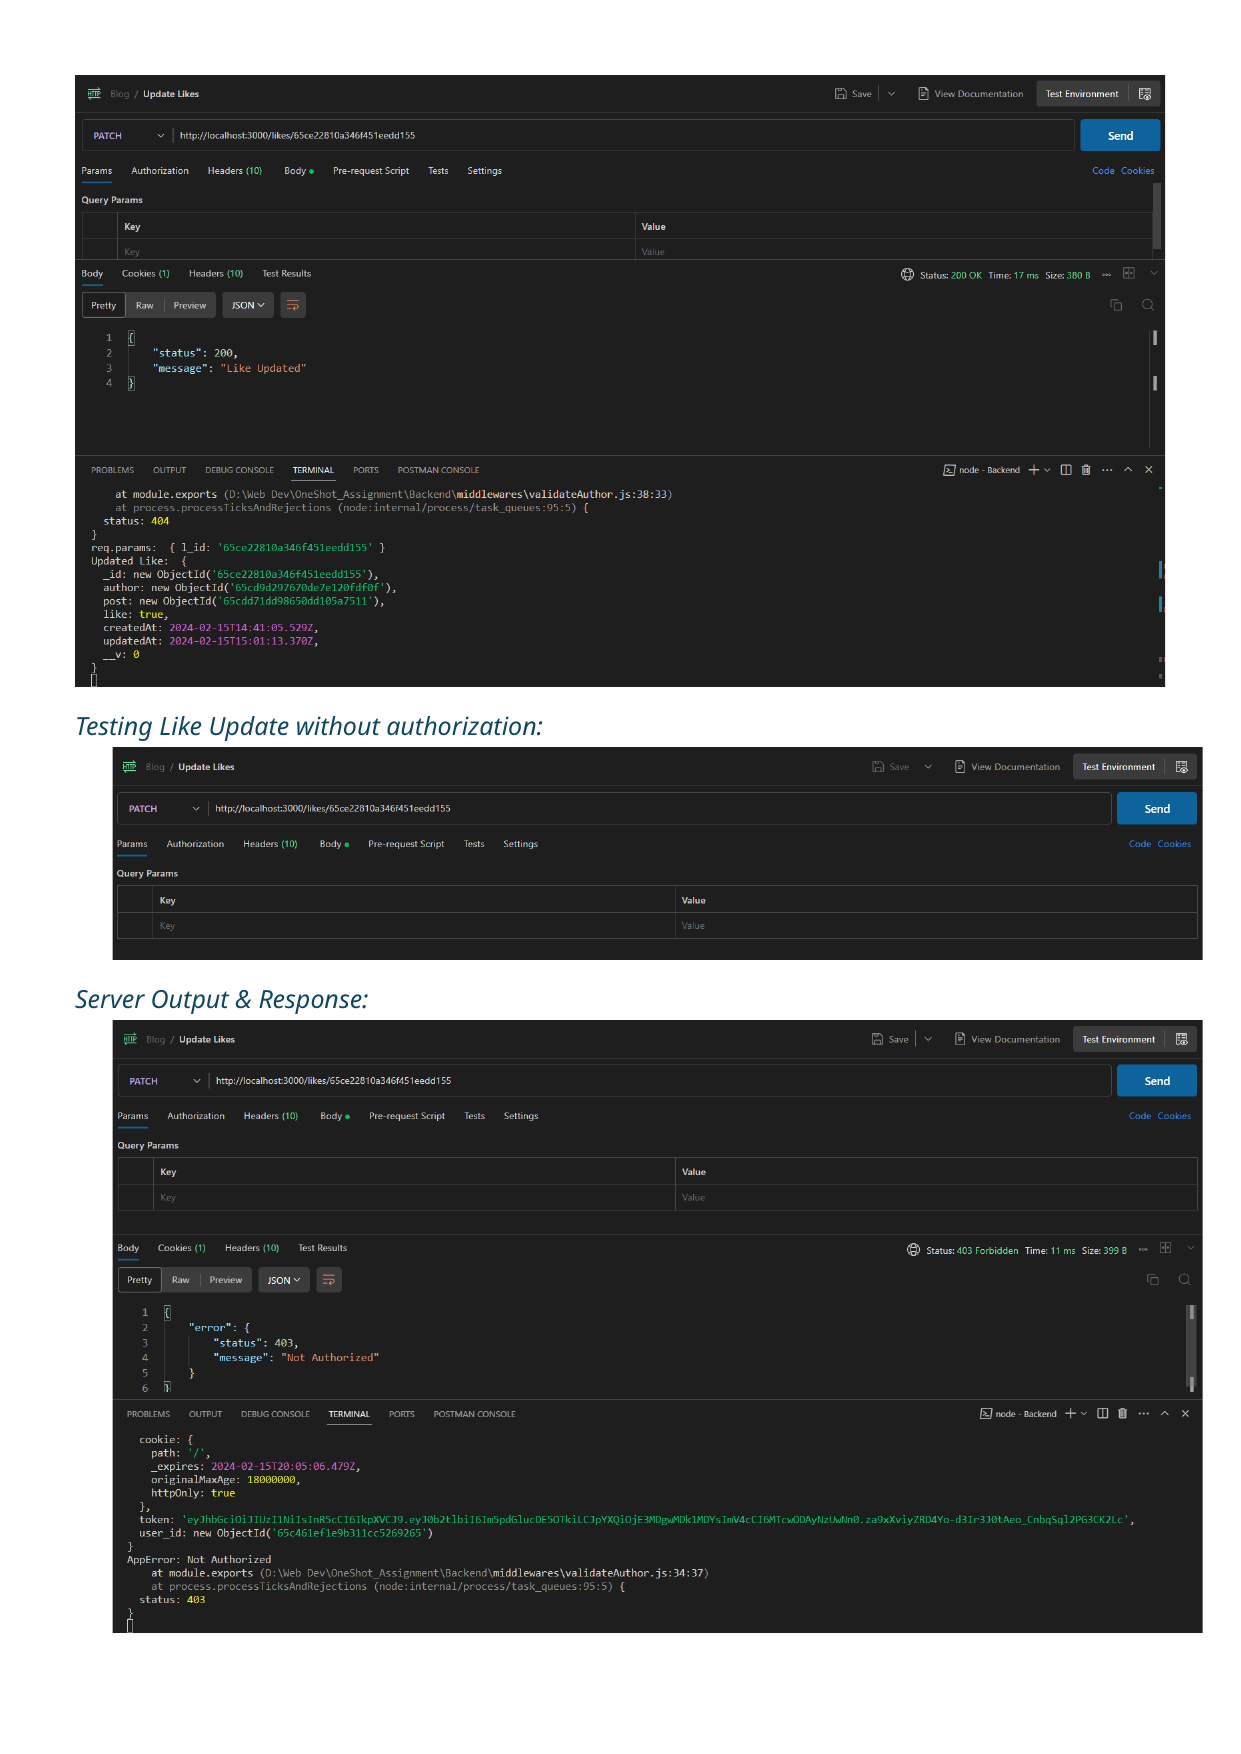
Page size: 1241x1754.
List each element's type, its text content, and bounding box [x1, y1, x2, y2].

picture [75, 75, 1166, 687]
subtitle Testing Like Update without authorization: [75, 708, 1165, 742]
subtitle Server Output & Response: [75, 981, 1165, 1015]
picture [112, 747, 1203, 960]
picture [112, 1020, 1203, 1633]
